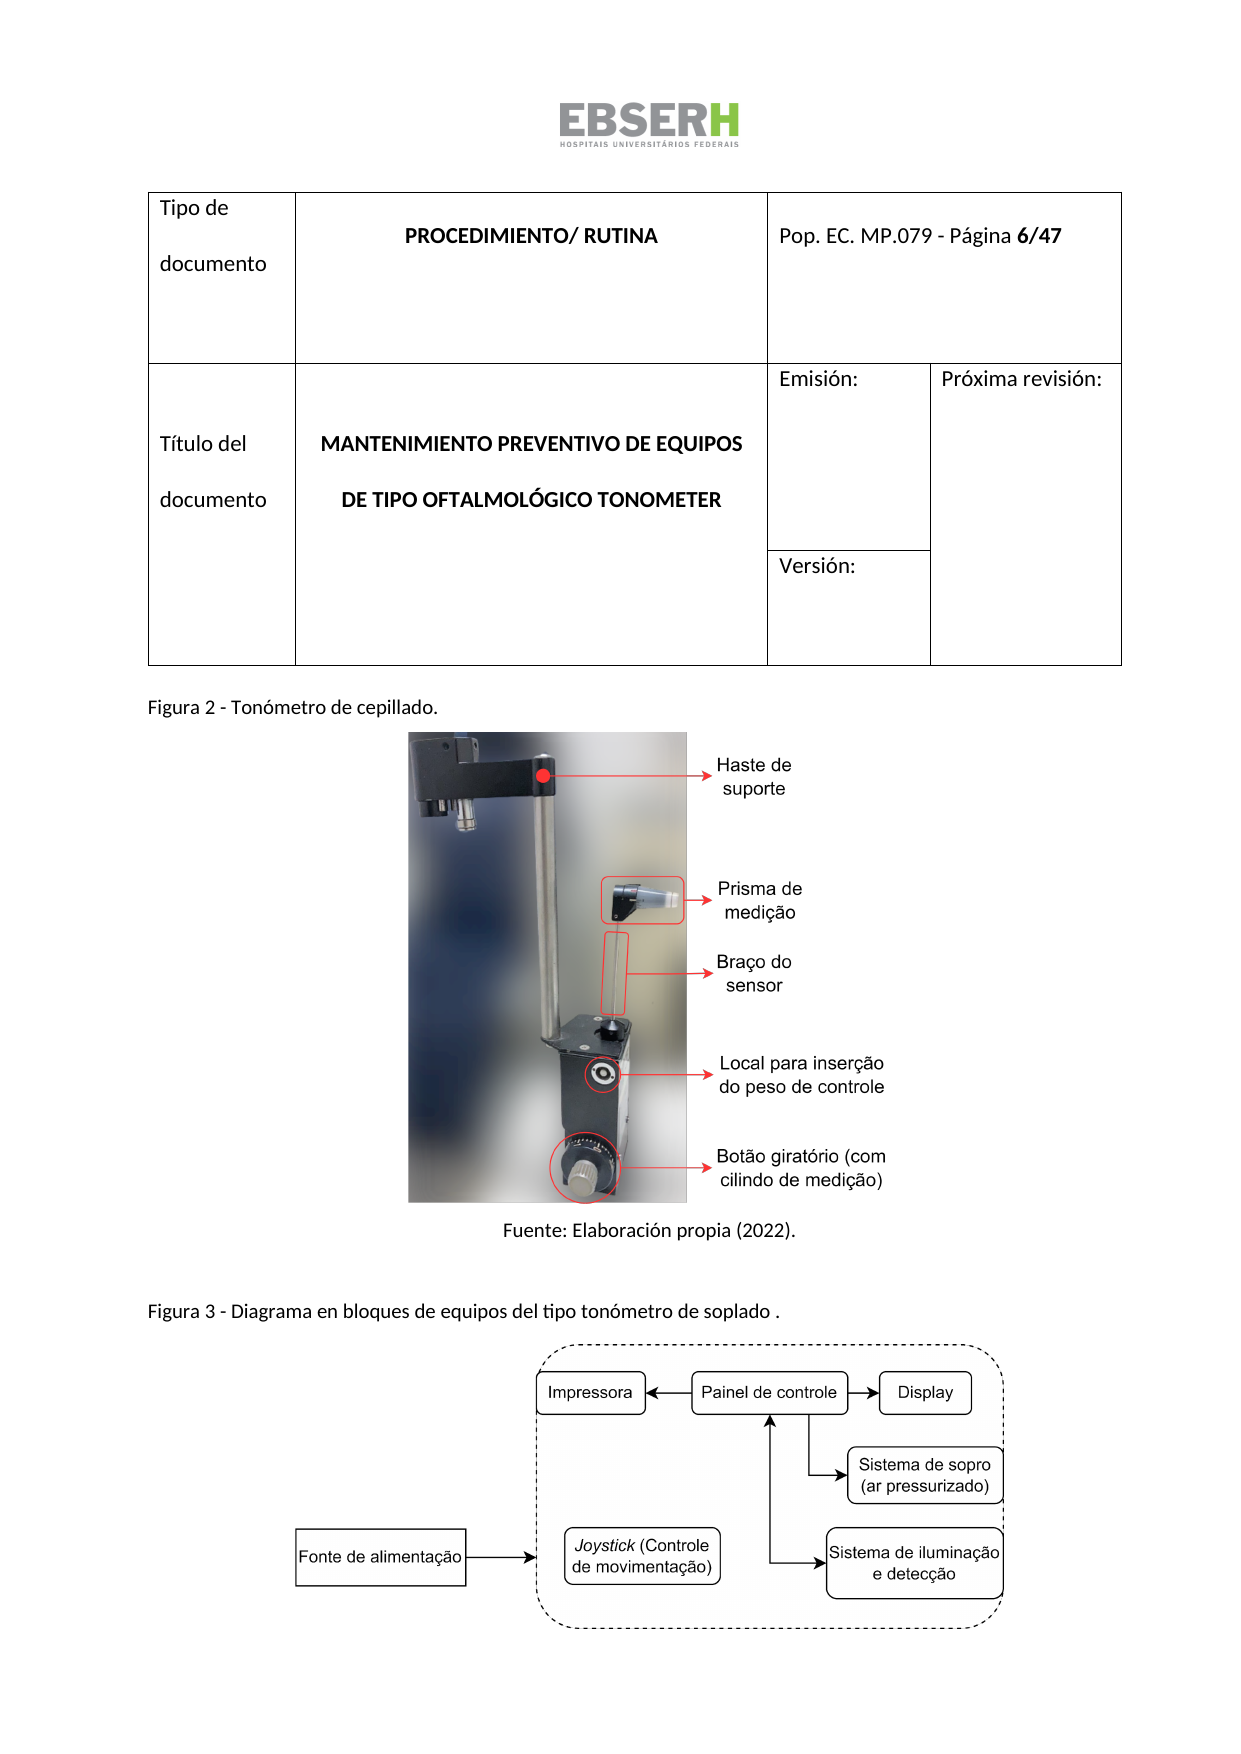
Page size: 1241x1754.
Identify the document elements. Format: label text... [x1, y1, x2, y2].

text Fuente: Elaboración propia (2022). [148, 1217, 1152, 1242]
picture [295, 1344, 1004, 1629]
picture [558, 101, 741, 147]
text Figura 3 - Diagrama en bloques de equipos del tipo tonómetro de soplado . [148, 1298, 1152, 1323]
picture [408, 732, 892, 1205]
text Figura 2 - Tonómetro de cepillado. [148, 694, 1152, 719]
